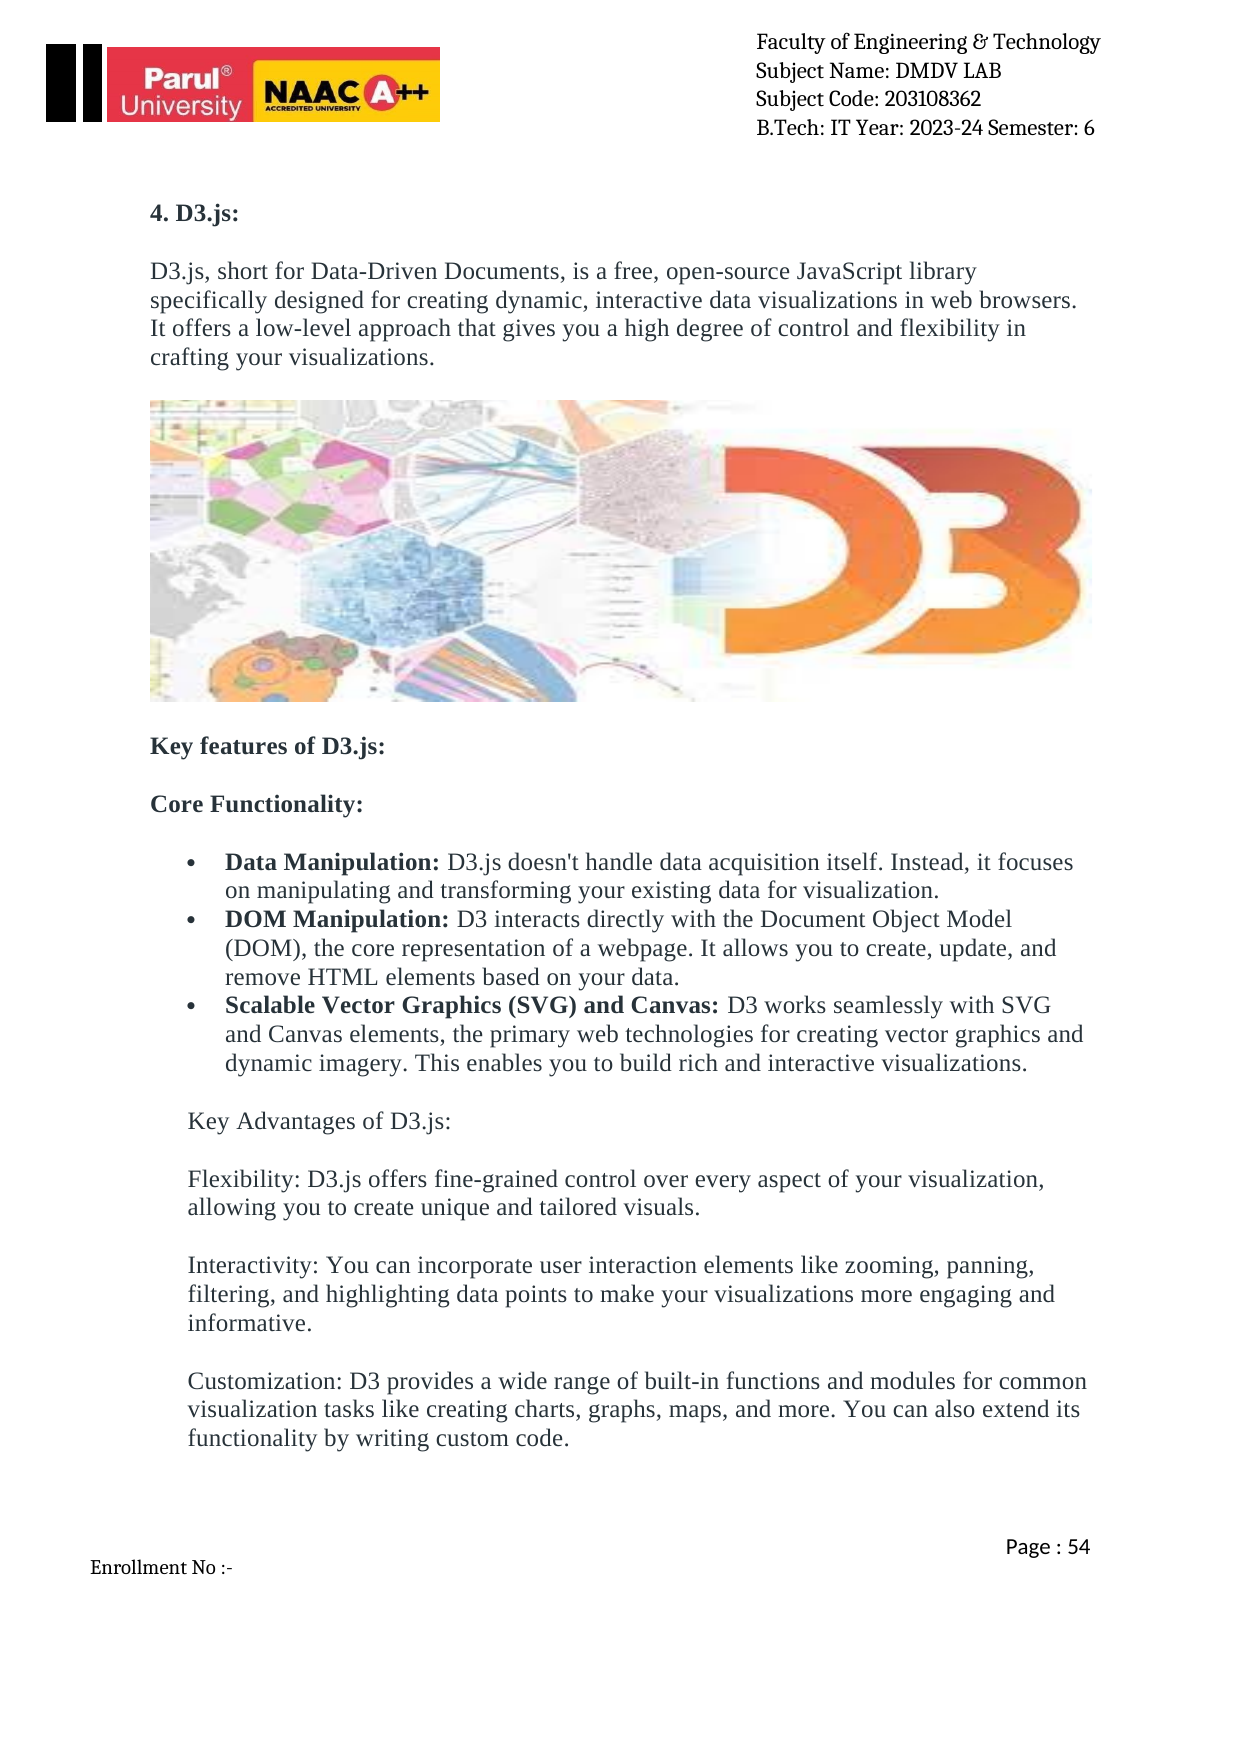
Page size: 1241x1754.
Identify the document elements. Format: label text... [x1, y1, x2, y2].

list DOM Manipulation: D3 interacts directly with the Document Object Model (DOM), the core representation of a webpage. It allows you to create, update, and remove HTML elements based on your data. [187, 933, 1090, 1019]
list Data Manipulation: D3.js doesn't handle data acquisition itself. Instead, it focuses on manipulating and transforming your existing data for visualization. [187, 847, 1090, 904]
text Key Advantages of D3.js: [187, 1164, 1090, 1193]
text Flexibility: D3.js offers fine-grained control over every aspect of your visualization, allowing you to create unique and tailored visuals. [187, 1222, 1090, 1279]
text D3.js, short for Data-Driven Documents, is a free, open-source JavaScript library specifically designed for creating dynamic, interactive data visualizations in web browsers. It offers a low-level approach that gives you a high degree of control and flexibility in crafting your visualizations. [150, 256, 1090, 371]
picture [107, 47, 440, 122]
text Key features of D3.js: [150, 731, 1090, 759]
text Core Functionality: [150, 789, 1090, 817]
text 4. D3.js: [150, 198, 1090, 227]
list Scalable Vector Graphics (SVG) and Canvas: D3 works seamlessly with SVG and Canvas elements, the primary web technologies for creating vector graphics and dynamic imagery. This enables you to build rich and interactive visualizations. [187, 1049, 1090, 1135]
text Interactivity: You can incorporate user interaction elements like zooming, panning, filtering, and highlighting data points to make your visualizations more engaging and informative. [187, 1309, 1090, 1395]
text Customization: D3 provides a wide range of built-in functions and modules for common visualization tasks like creating charts, graphs, maps, and more. You can also extend its functionality by writing custom code. [187, 1424, 1090, 1510]
picture [150, 400, 1093, 702]
